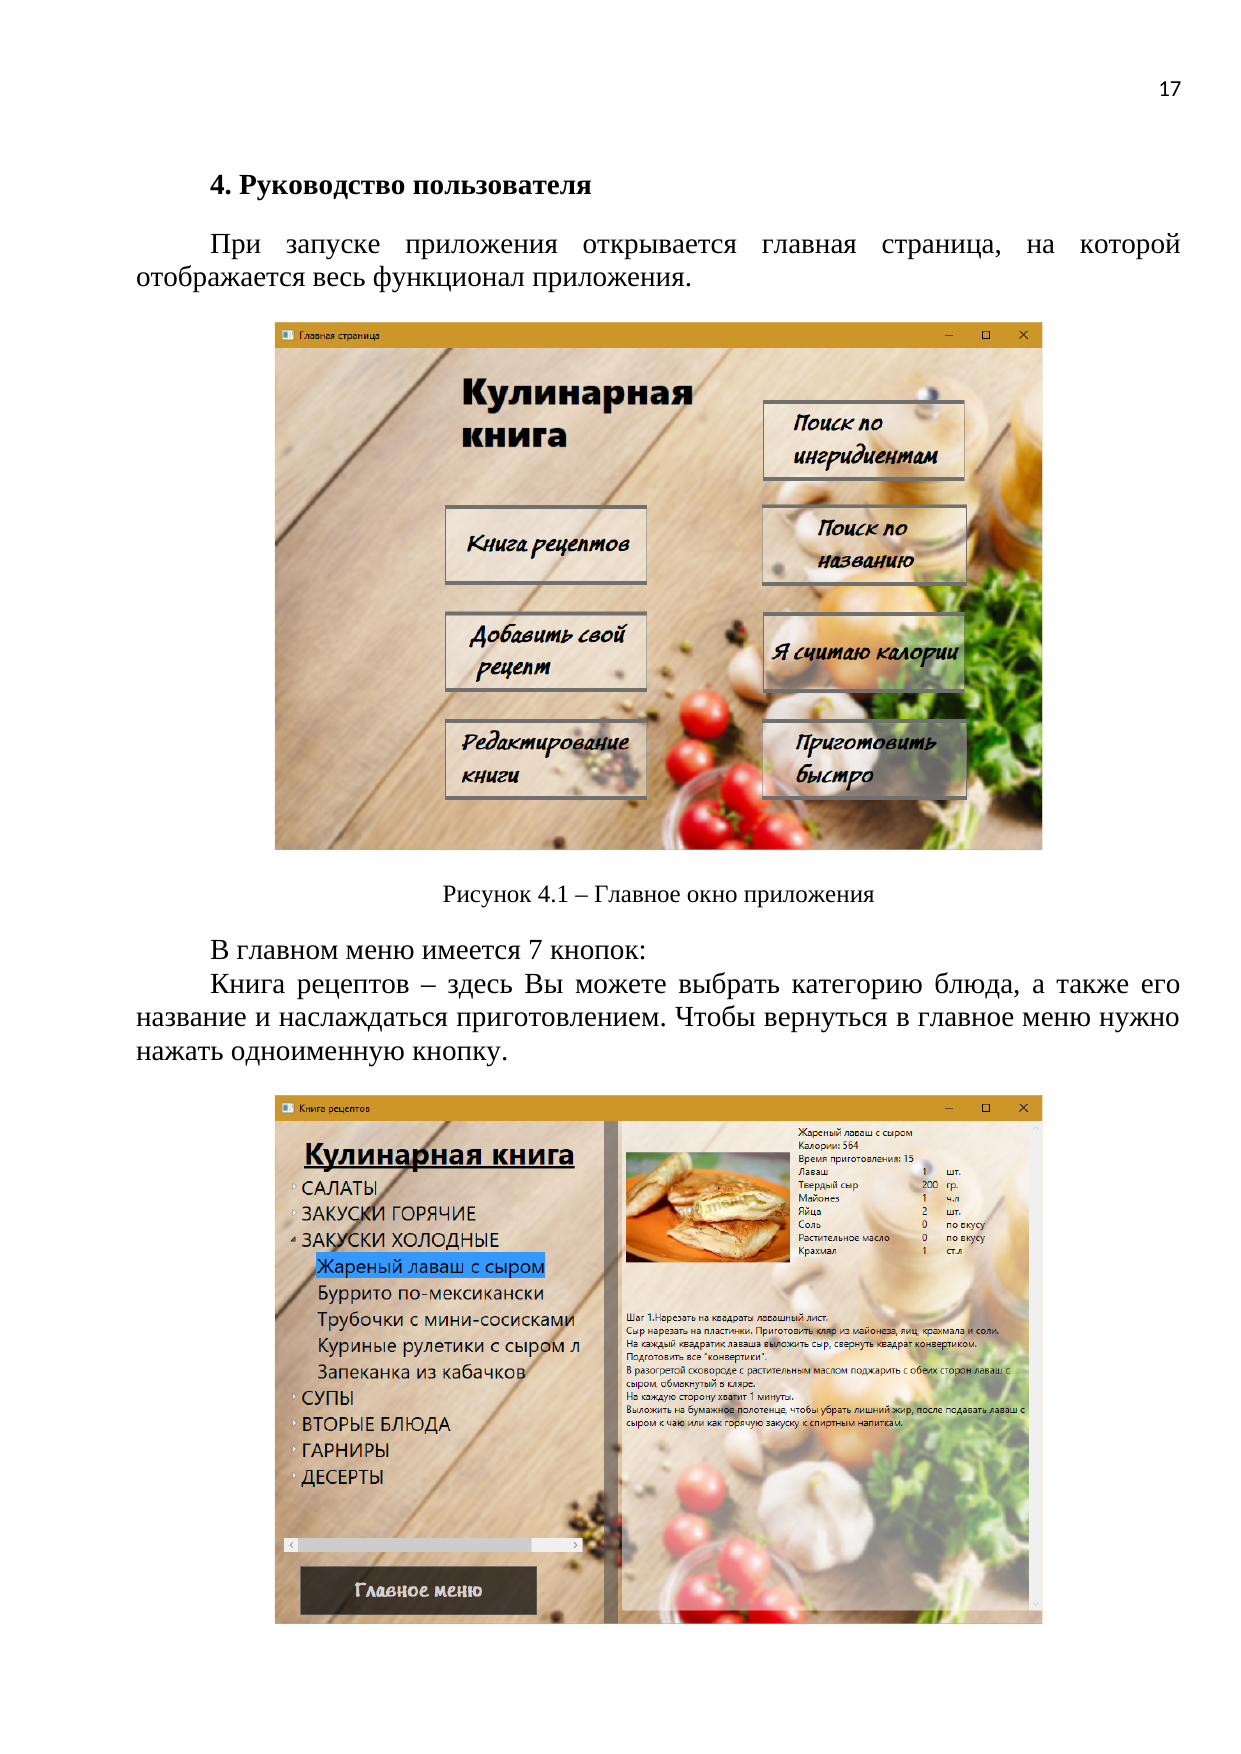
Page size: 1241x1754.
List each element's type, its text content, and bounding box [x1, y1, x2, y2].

subtitle 4. Руководство пользователя [136, 167, 1181, 201]
text Рисунок 4.1 – Главное окно приложения [136, 879, 1181, 907]
text Книга рецептов – здесь Вы можете выбрать категорию блюда, а также его название и наслаждаться приготовлением. Чтобы вернуться в главное меню нужно нажать одноименную кнопку. [136, 966, 1181, 1067]
picture [274, 1095, 1043, 1624]
text В главном меню имеется 7 кнопок: [136, 932, 1181, 966]
text При запуске приложения открывается главная страница, на которой отображается весь функционал приложения. [136, 226, 1181, 293]
picture [274, 322, 1043, 850]
